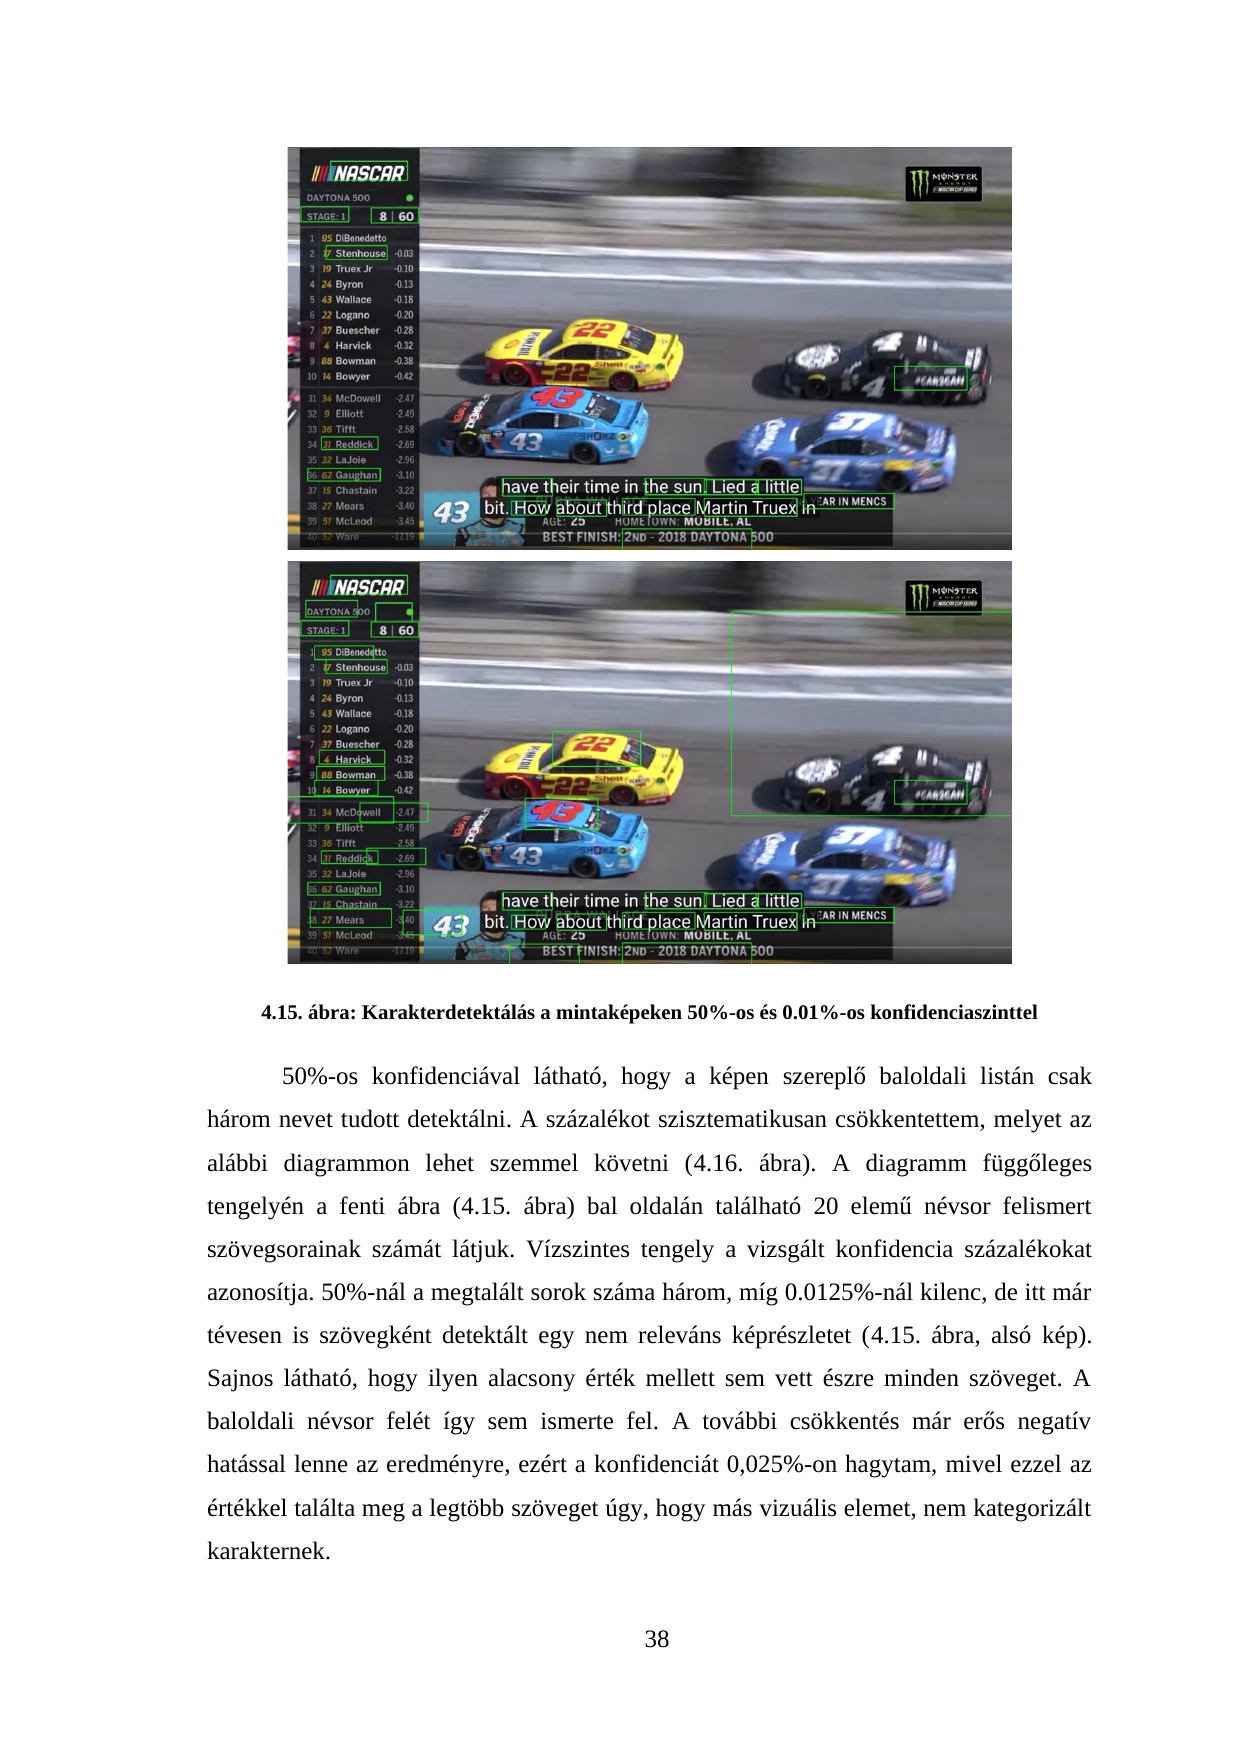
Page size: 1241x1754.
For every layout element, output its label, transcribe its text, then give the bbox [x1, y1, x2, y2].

text 4.3. ábra: Karakterdetektálás a mintaképeken 50%-os és 0.01%-os konfidenciaszinttel [207, 1000, 1092, 1024]
picture [287, 561, 1012, 964]
picture [287, 147, 1012, 550]
